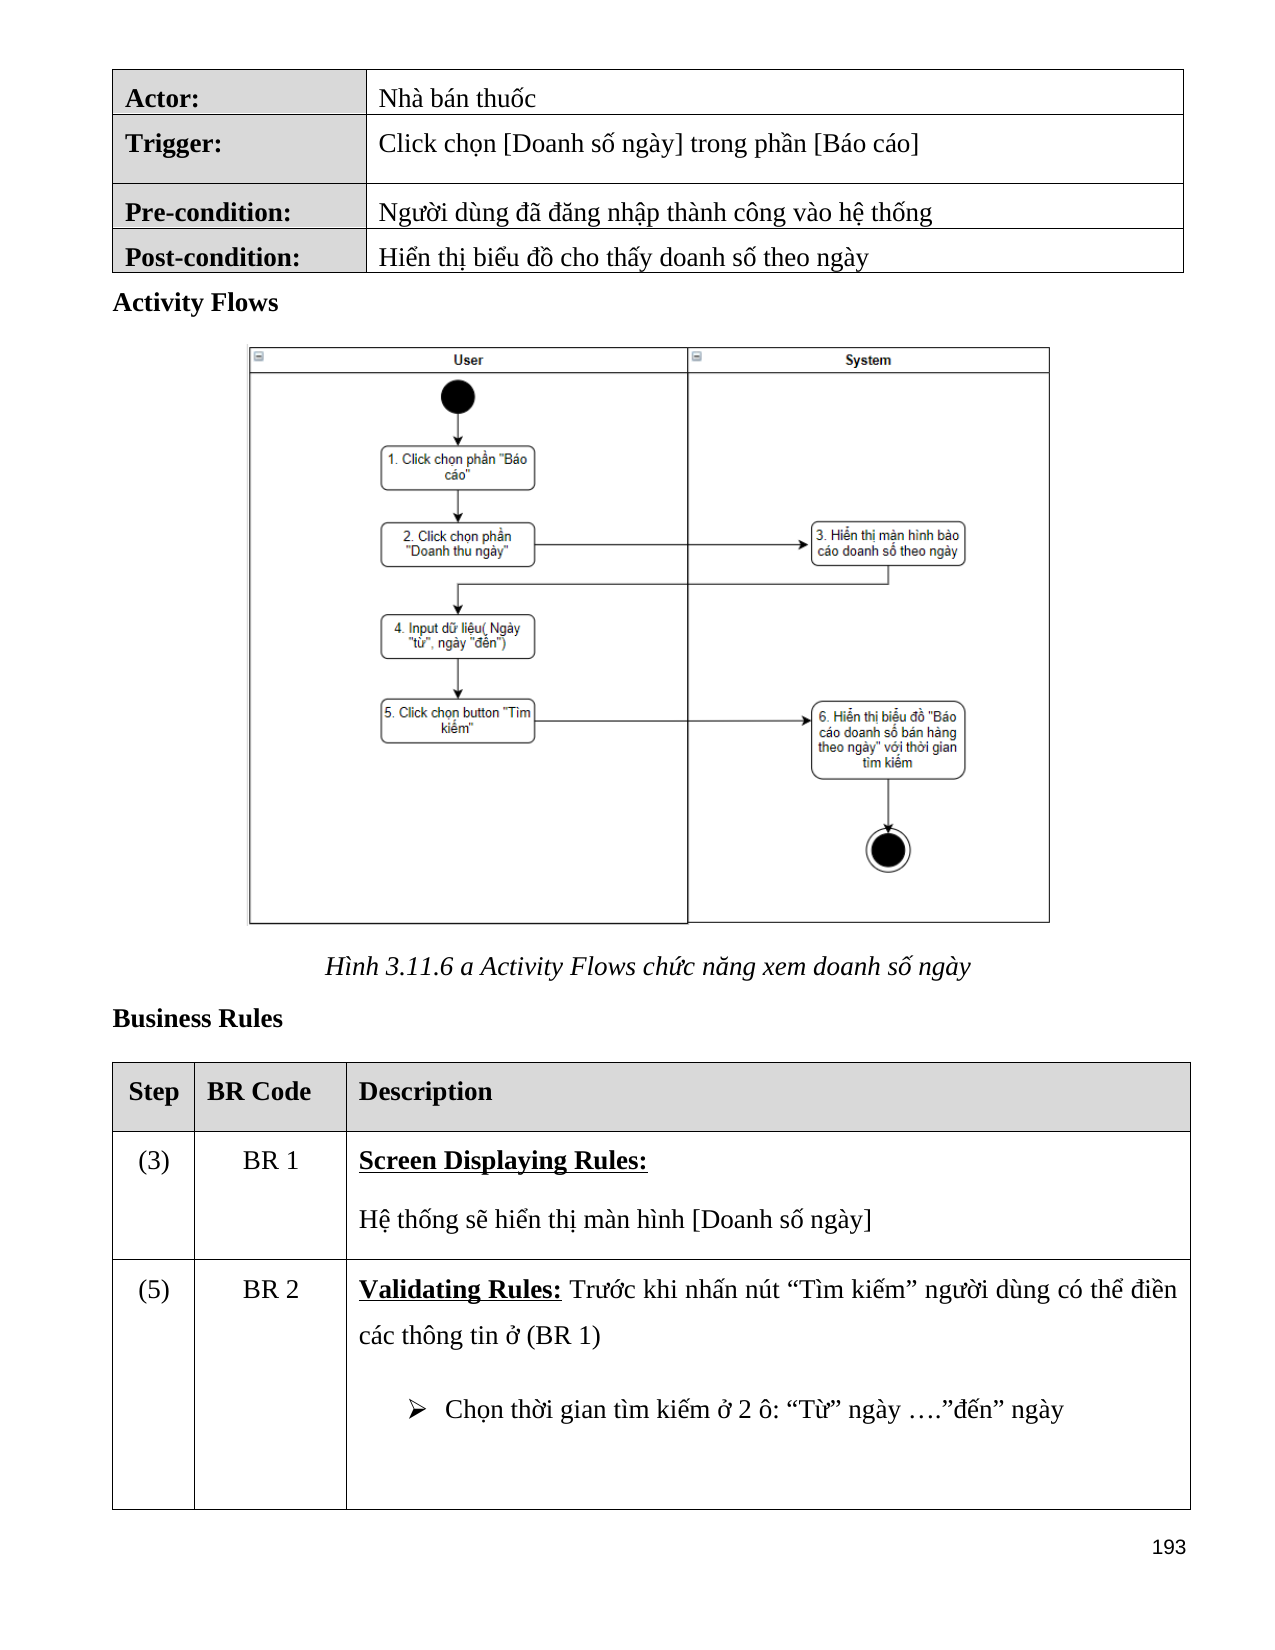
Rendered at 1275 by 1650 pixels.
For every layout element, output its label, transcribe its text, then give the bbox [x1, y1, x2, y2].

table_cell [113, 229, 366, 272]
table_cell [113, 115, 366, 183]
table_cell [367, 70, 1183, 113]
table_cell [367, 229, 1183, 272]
text Hình 3.11.6 a Activity Flows chức năng xem doanh số ngày [112, 951, 1186, 982]
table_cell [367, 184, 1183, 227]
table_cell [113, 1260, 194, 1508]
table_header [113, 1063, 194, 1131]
text Business Rules [112, 1002, 1186, 1034]
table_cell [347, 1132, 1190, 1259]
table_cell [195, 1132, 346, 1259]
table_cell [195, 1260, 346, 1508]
text Activity Flows [112, 286, 1186, 317]
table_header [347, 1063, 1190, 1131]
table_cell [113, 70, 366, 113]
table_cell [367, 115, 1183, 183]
picture [246, 344, 1052, 926]
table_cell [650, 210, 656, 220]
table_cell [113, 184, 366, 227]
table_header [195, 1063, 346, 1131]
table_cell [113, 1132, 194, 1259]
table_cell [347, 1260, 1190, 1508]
